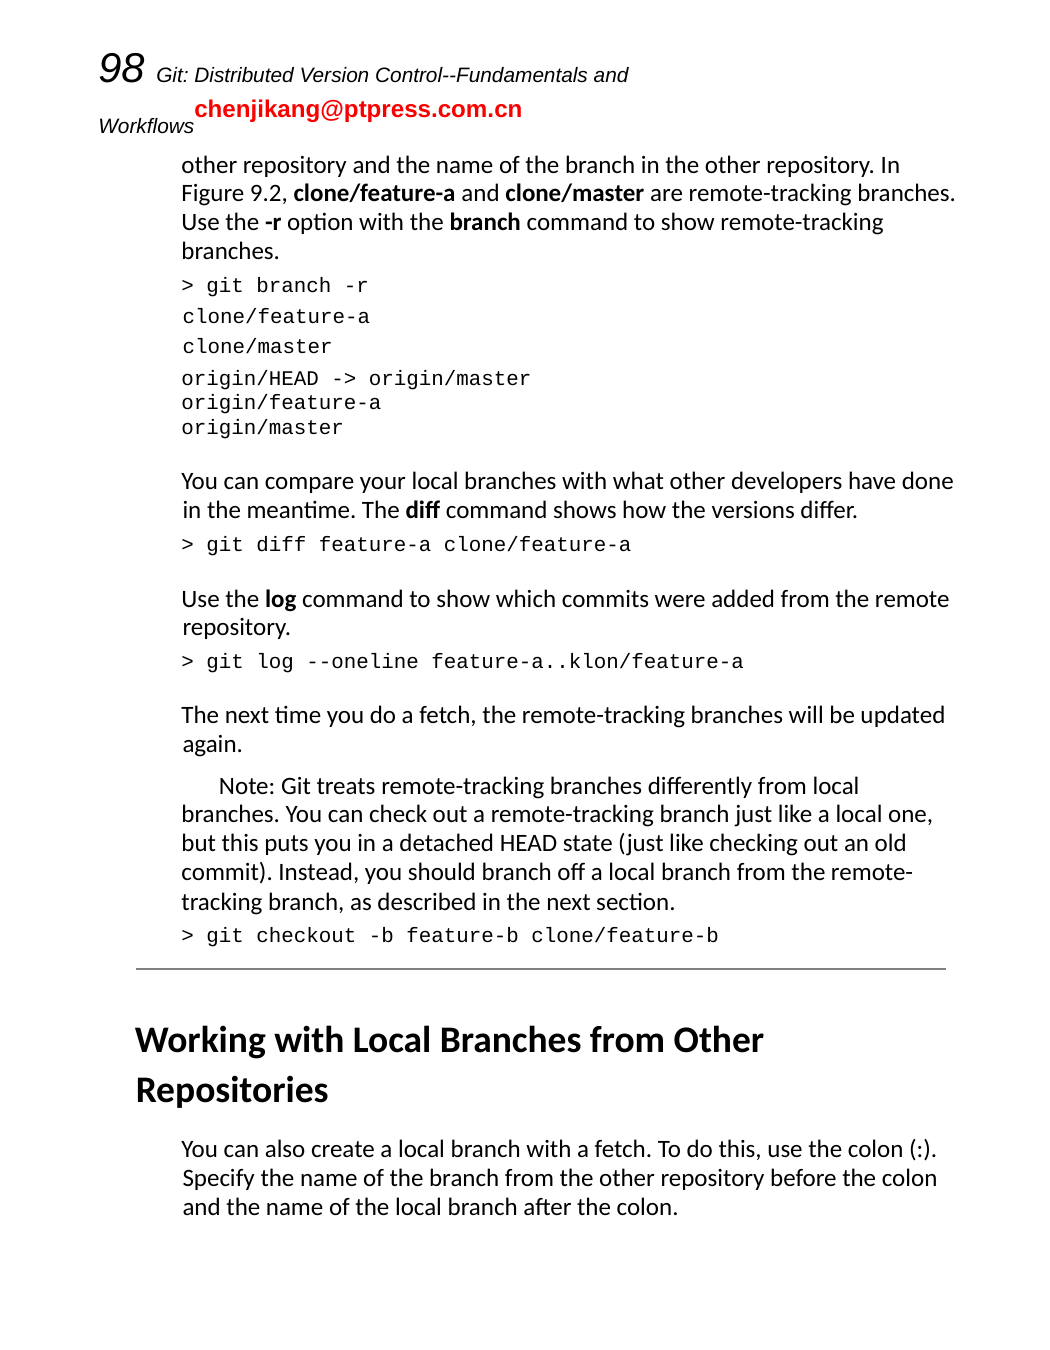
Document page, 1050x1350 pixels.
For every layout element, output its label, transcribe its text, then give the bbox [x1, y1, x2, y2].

text origin/HEAD -> origin/master [181, 368, 950, 391]
text > git diff feature-a clone/feature-a [181, 534, 950, 557]
subtitle Working with Local Branches from Other Repositories [134, 1016, 917, 1111]
text Note: Git treats remote-tracking branches differently from local branches. You can check out a remote-tracking branch just like a local one, but this puts you in a detached HEAD state (just like checking out an old commit). Instead, you should branch off a local branch from the remote- tracking branch, as described in the next section. [181, 771, 958, 916]
text > git checkout -b feature-b clone/feature-b [181, 925, 950, 949]
text You can compare your local branches with what other developers have done in the meantime. The diff command shows how the versions differ. [181, 467, 958, 525]
text origin/master [181, 417, 950, 441]
text origin/feature-a [181, 392, 950, 416]
text > git branch -r clone/feature-a clone/master [181, 275, 513, 360]
text Use the log command to show which commits were added from the remote repository. [181, 584, 958, 642]
text > git log --oneline feature-a..klon/feature-a [181, 651, 950, 674]
text You can also create a local branch with a fetch. To do this, use the colon (:). Specify the name of the branch from the other repository before the colon and the name of the local branch after the colon. [181, 1134, 958, 1221]
text The next time you do a fetch, the remote-tracking branches will be updated again. [181, 701, 958, 759]
